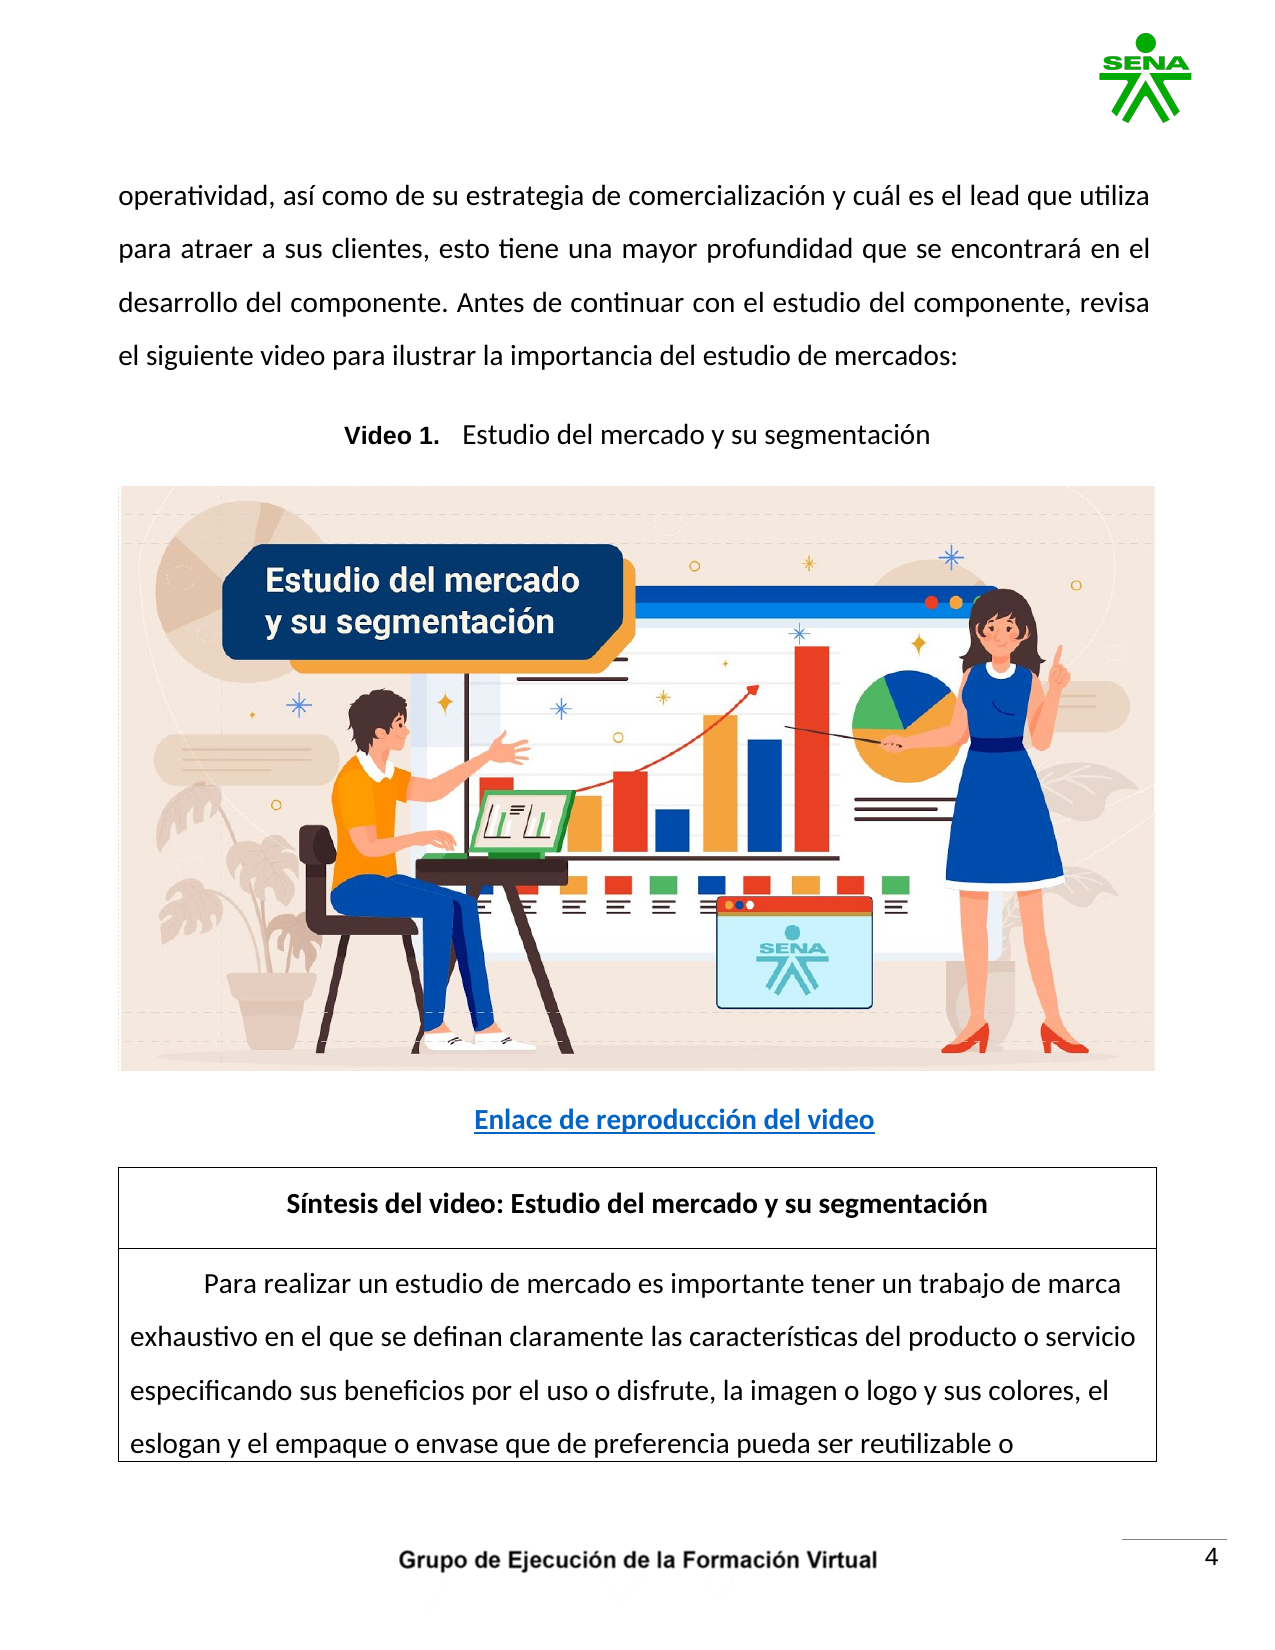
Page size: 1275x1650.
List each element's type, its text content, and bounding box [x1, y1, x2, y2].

picture [1099, 33, 1192, 123]
table_header Síntesis del video: Estudio del mercado y su segmentación [119, 1168, 1156, 1247]
text Estudio del mercado y su segmentación [118, 416, 1157, 452]
picture [0, 1500, 1275, 1611]
picture [118, 486, 1157, 1071]
text Enlace de reproducción del video [118, 1101, 1157, 1137]
